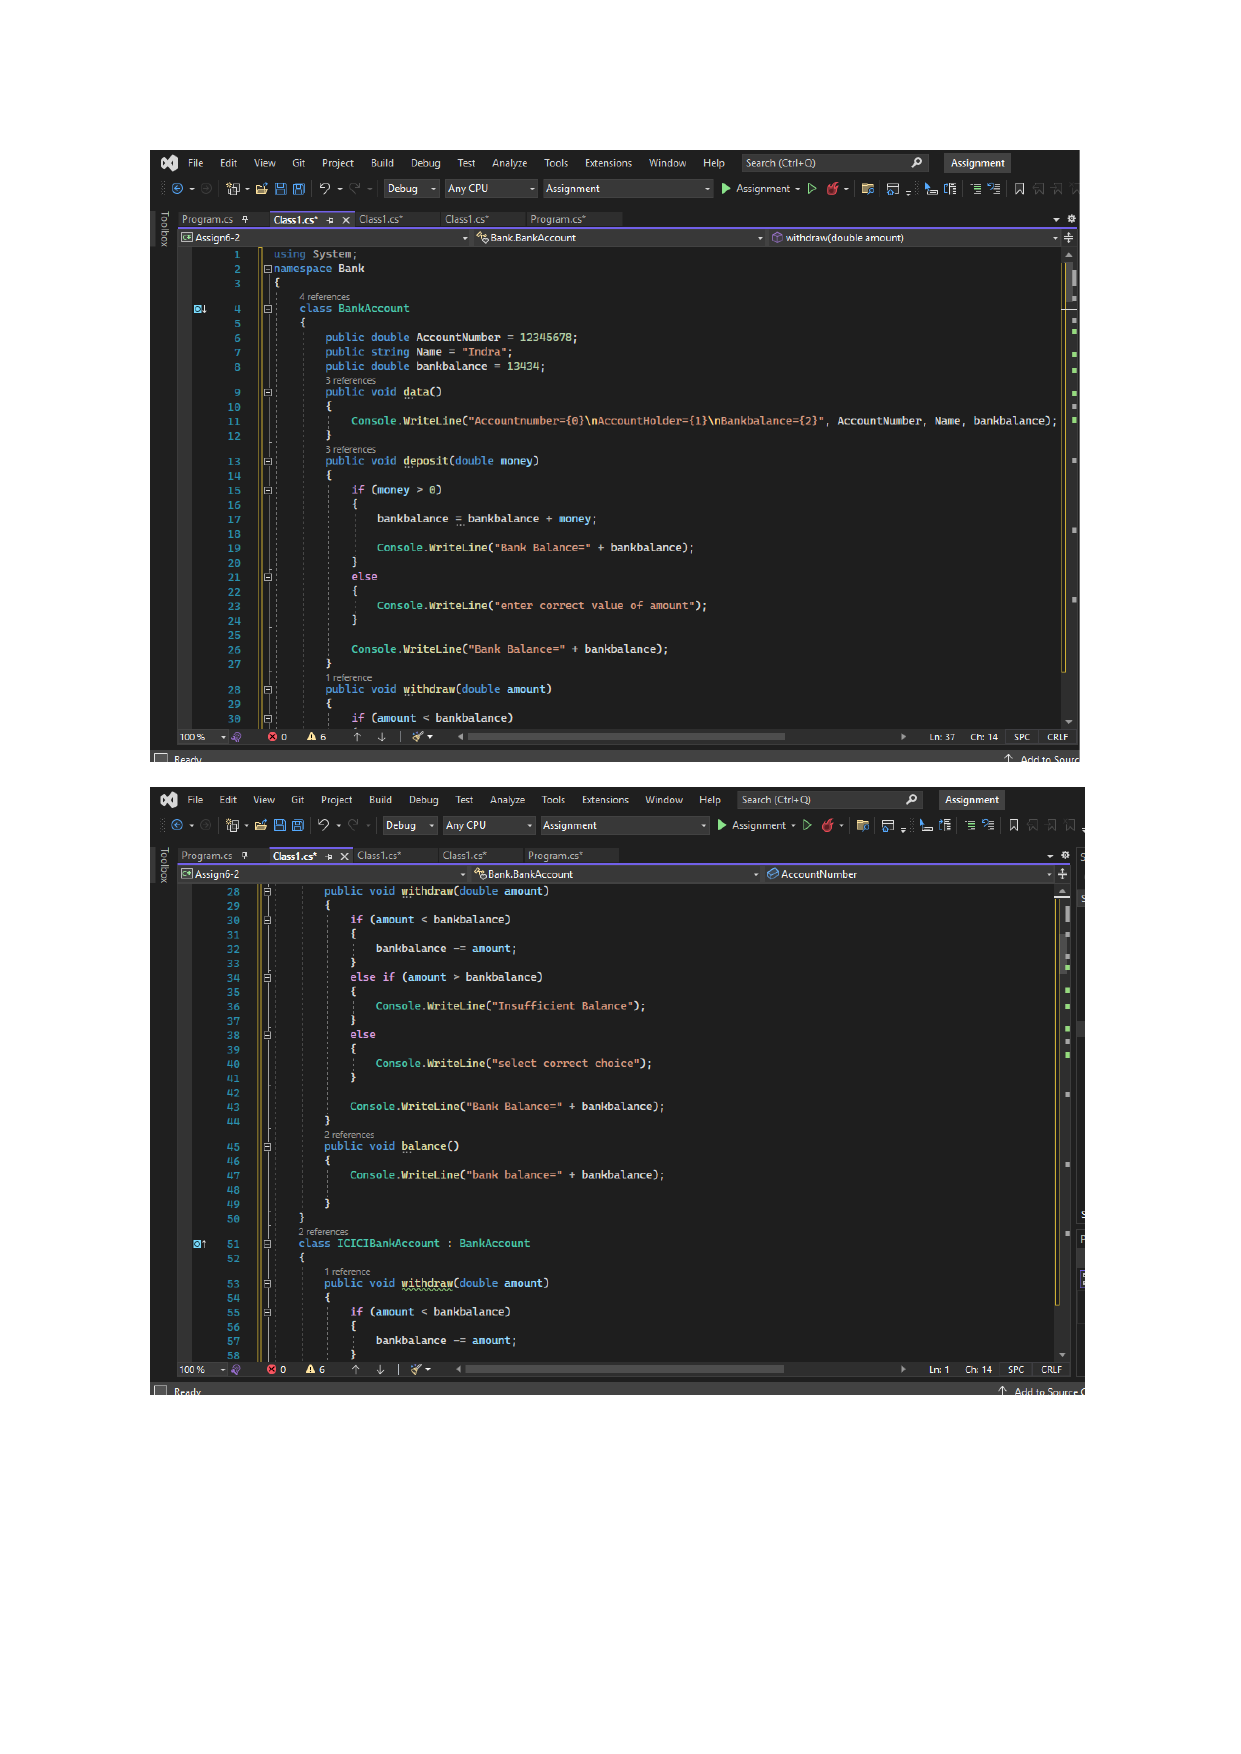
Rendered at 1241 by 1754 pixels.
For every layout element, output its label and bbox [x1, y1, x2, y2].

picture [150, 787, 1085, 1395]
picture [150, 150, 1080, 762]
